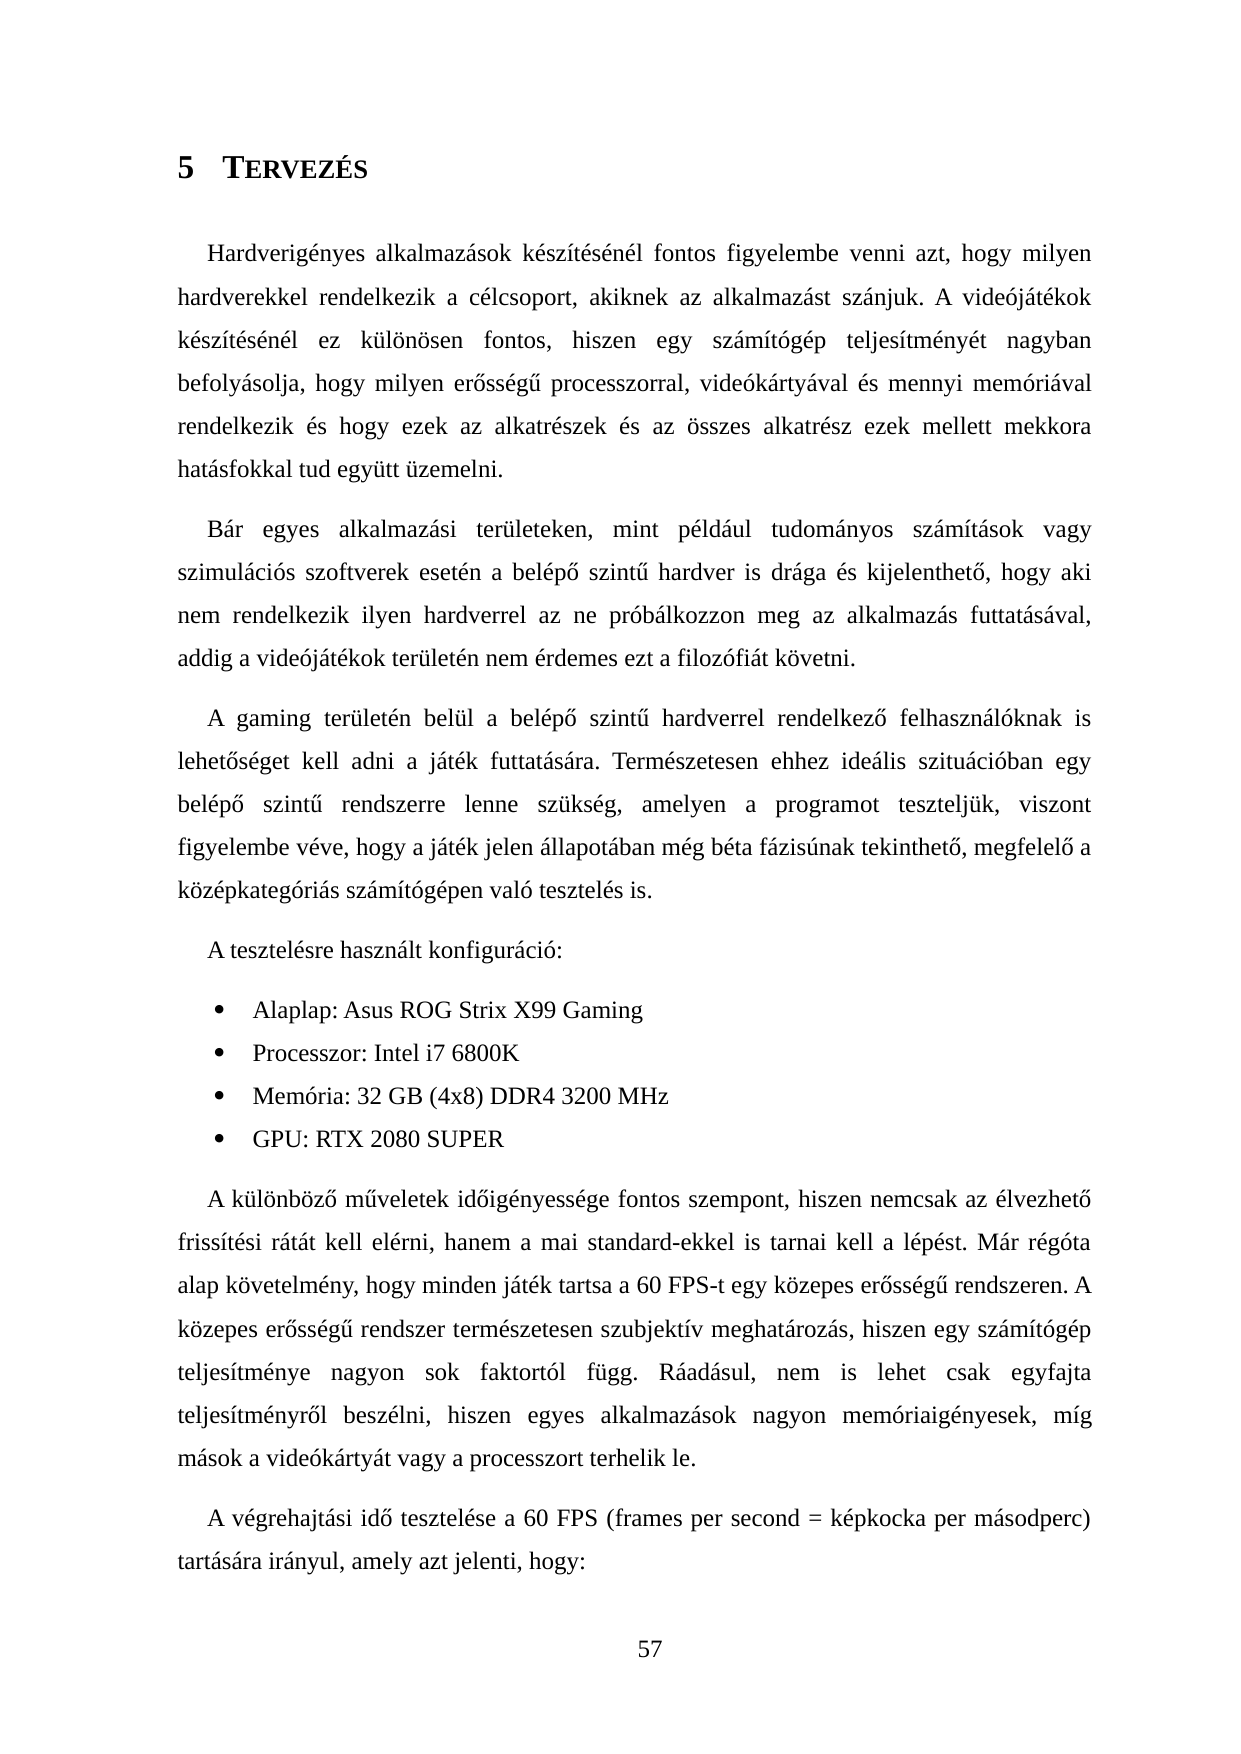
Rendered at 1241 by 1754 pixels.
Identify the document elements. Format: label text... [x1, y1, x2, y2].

list Processzor: Intel i7 6800K [215, 1038, 1092, 1067]
text A gaming területén belül a belépő szintű hardverrel rendelkező felhasználóknak is lehetőséget kell adni a játék futtatására. Természetesen ehhez ideális szituációban egy belépő szintű rendszerre lenne szükség, amelyen a programot teszteljük, viszont figyelembe véve, hogy a játék jelen állapotában még béta fázisúnak tekinthető, megfelelő a középkategóriás számítógépen való tesztelés is. [177, 703, 1092, 904]
text A tesztelésre használt konfiguráció: [177, 935, 1092, 964]
text Bár egyes alkalmazási területeken, mint például tudományos számítások vagy szimulációs szoftverek esetén a belépő szintű hardver is drága és kijelenthető, hogy aki nem rendelkezik ilyen hardverrel az ne próbálkozzon meg az alkalmazás futtatásával, addig a videójátékok területén nem érdemes ezt a filozófiát követni. [177, 514, 1092, 672]
list Memória: 32 GB (4x8) DDR4 3200 MHz [215, 1081, 1092, 1110]
text A különböző műveletek időigényessége fontos szempont, hiszen nemcsak az élvezhető frissítési rátát kell elérni, hanem a mai standard-ekkel is tarnai kell a lépést. Már régóta alap követelmény, hogy minden játék tartsa a 60 FPS-t egy közepes erősségű rendszeren. A közepes erősségű rendszer természetesen szubjektív meghatározás, hiszen egy számítógép teljesítménye nagyon sok faktortól függ. Ráadásul, nem is lehet csak egyfajta teljesítményről beszélni, hiszen egyes alkalmazások nagyon memóriaigényesek, míg mások a videókártyát vagy a processzort terhelik le. [177, 1184, 1092, 1472]
text A végrehajtási idő tesztelése a 60 FPS (frames per second = képkocka per másodperc) tartására irányul, amely azt jelenti, hogy: [177, 1503, 1092, 1575]
list GPU: RTX 2080 SUPER [215, 1124, 1092, 1153]
text Hardverigényes alkalmazások készítésénél fontos figyelembe venni azt, hogy milyen hardverekkel rendelkezik a célcsoport, akiknek az alkalmazást szánjuk. A videójátékok készítésénél ez különösen fontos, hiszen egy számítógép teljesítményét nagyban befolyásolja, hogy milyen erősségű processzorral, videókártyával és mennyi memóriával rendelkezik és hogy ezek az alkatrészek és az összes alkatrész ezek mellett mekkora hatásfokkal tud együtt üzemelni. [177, 238, 1092, 483]
list Alaplap: Asus ROG Strix X99 Gaming [215, 995, 1092, 1024]
subtitle Tervezés [177, 148, 1092, 186]
